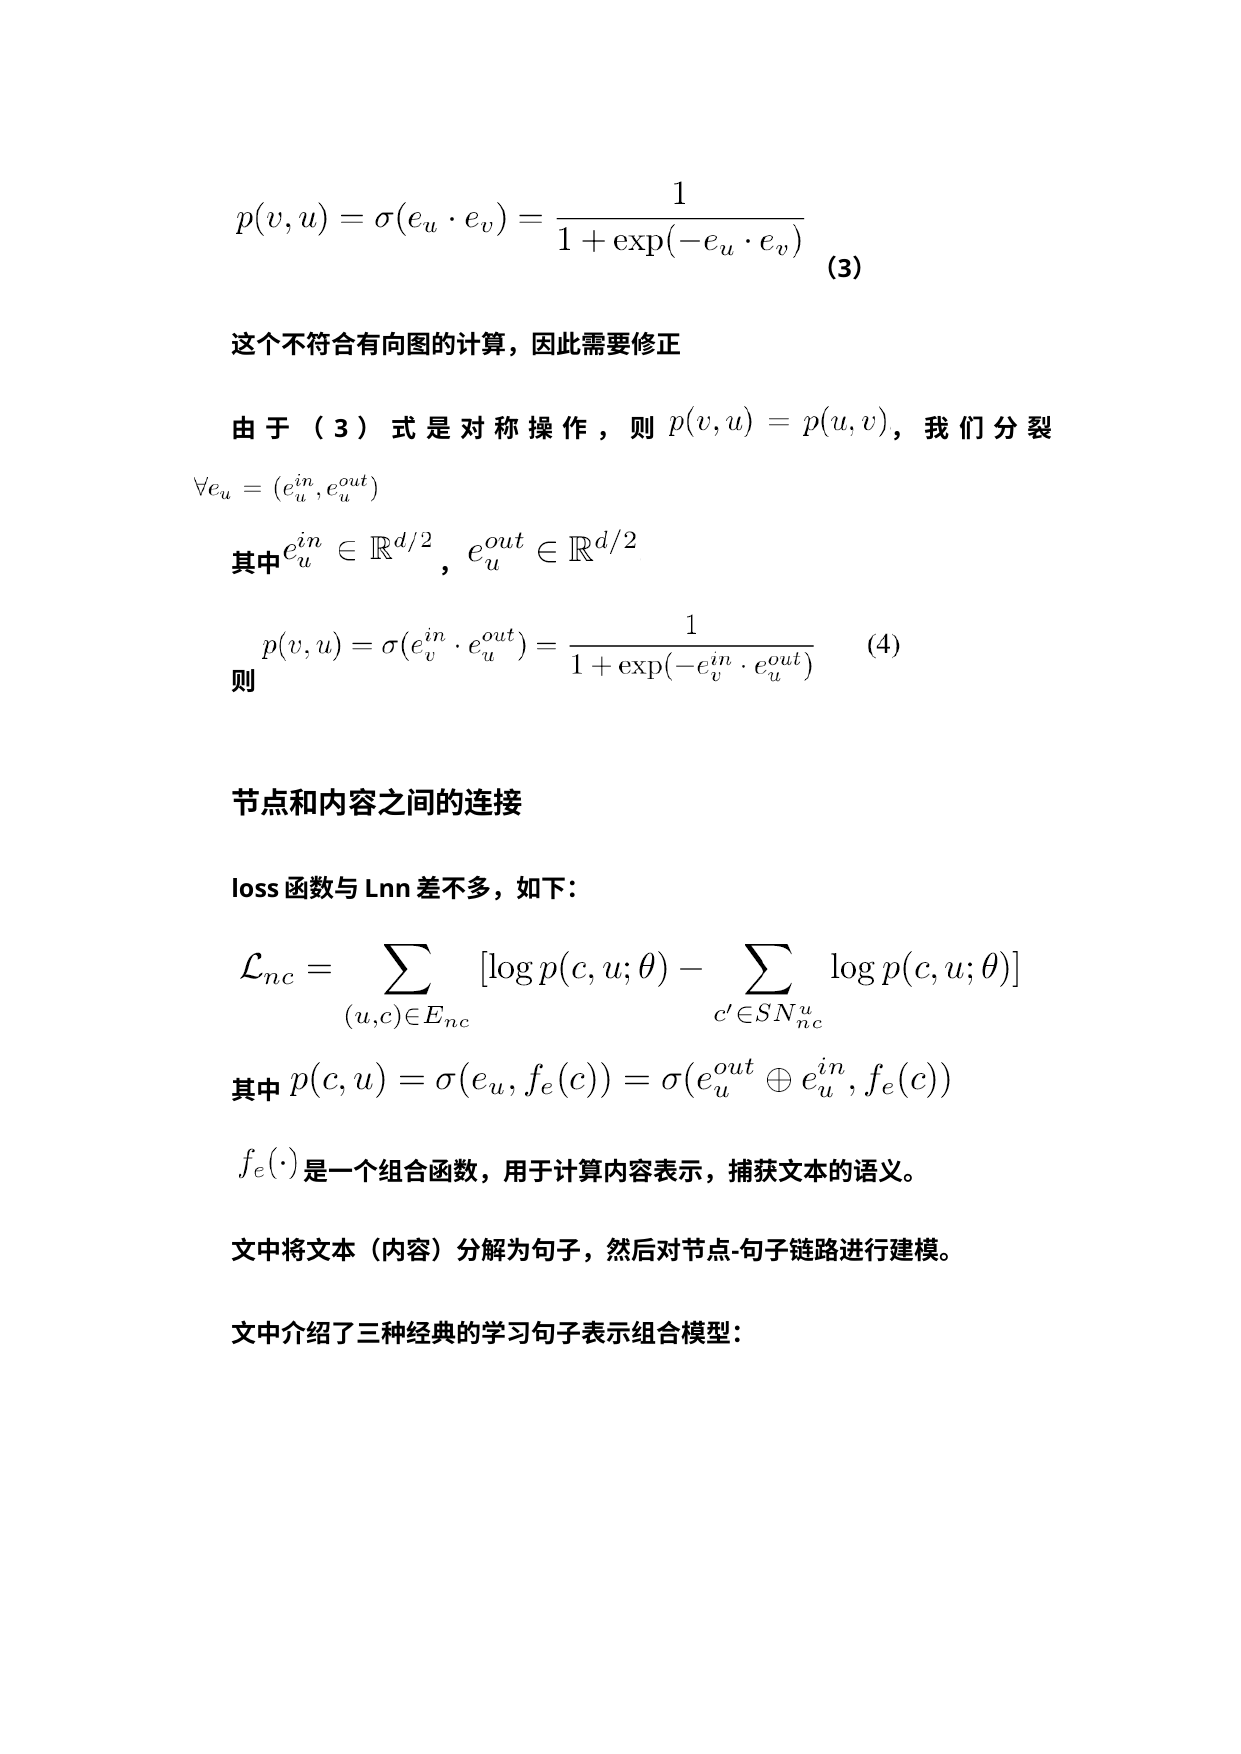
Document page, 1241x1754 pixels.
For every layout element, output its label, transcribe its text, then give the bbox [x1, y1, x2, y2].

text loss函数与Lnn差不多，如下： [187, 854, 1053, 919]
text 其中， [187, 522, 1053, 587]
text 文中将文本（内容）分解为句子，然后对节点-句子链路进行建模。 [187, 1216, 1053, 1281]
text 这个不符合有向图的计算，因此需要修正 [187, 310, 1053, 375]
picture [281, 1057, 959, 1100]
picture [665, 406, 891, 438]
picture [256, 610, 905, 691]
text 由于（3）式是对称操作，则，我们分裂 [187, 393, 1053, 507]
picture [463, 529, 641, 572]
picture [281, 532, 439, 572]
text 是一个组合函数，用于计算内容表示，捕获文本的语义。 [187, 1133, 1053, 1198]
picture [231, 1143, 304, 1181]
text 文中介绍了三种经典的学习句子表示组合模型： [187, 1299, 1053, 1364]
text 节点和内容之间的连接 [187, 768, 1053, 833]
picture [231, 937, 1029, 1035]
picture [231, 168, 813, 278]
picture [187, 474, 379, 502]
